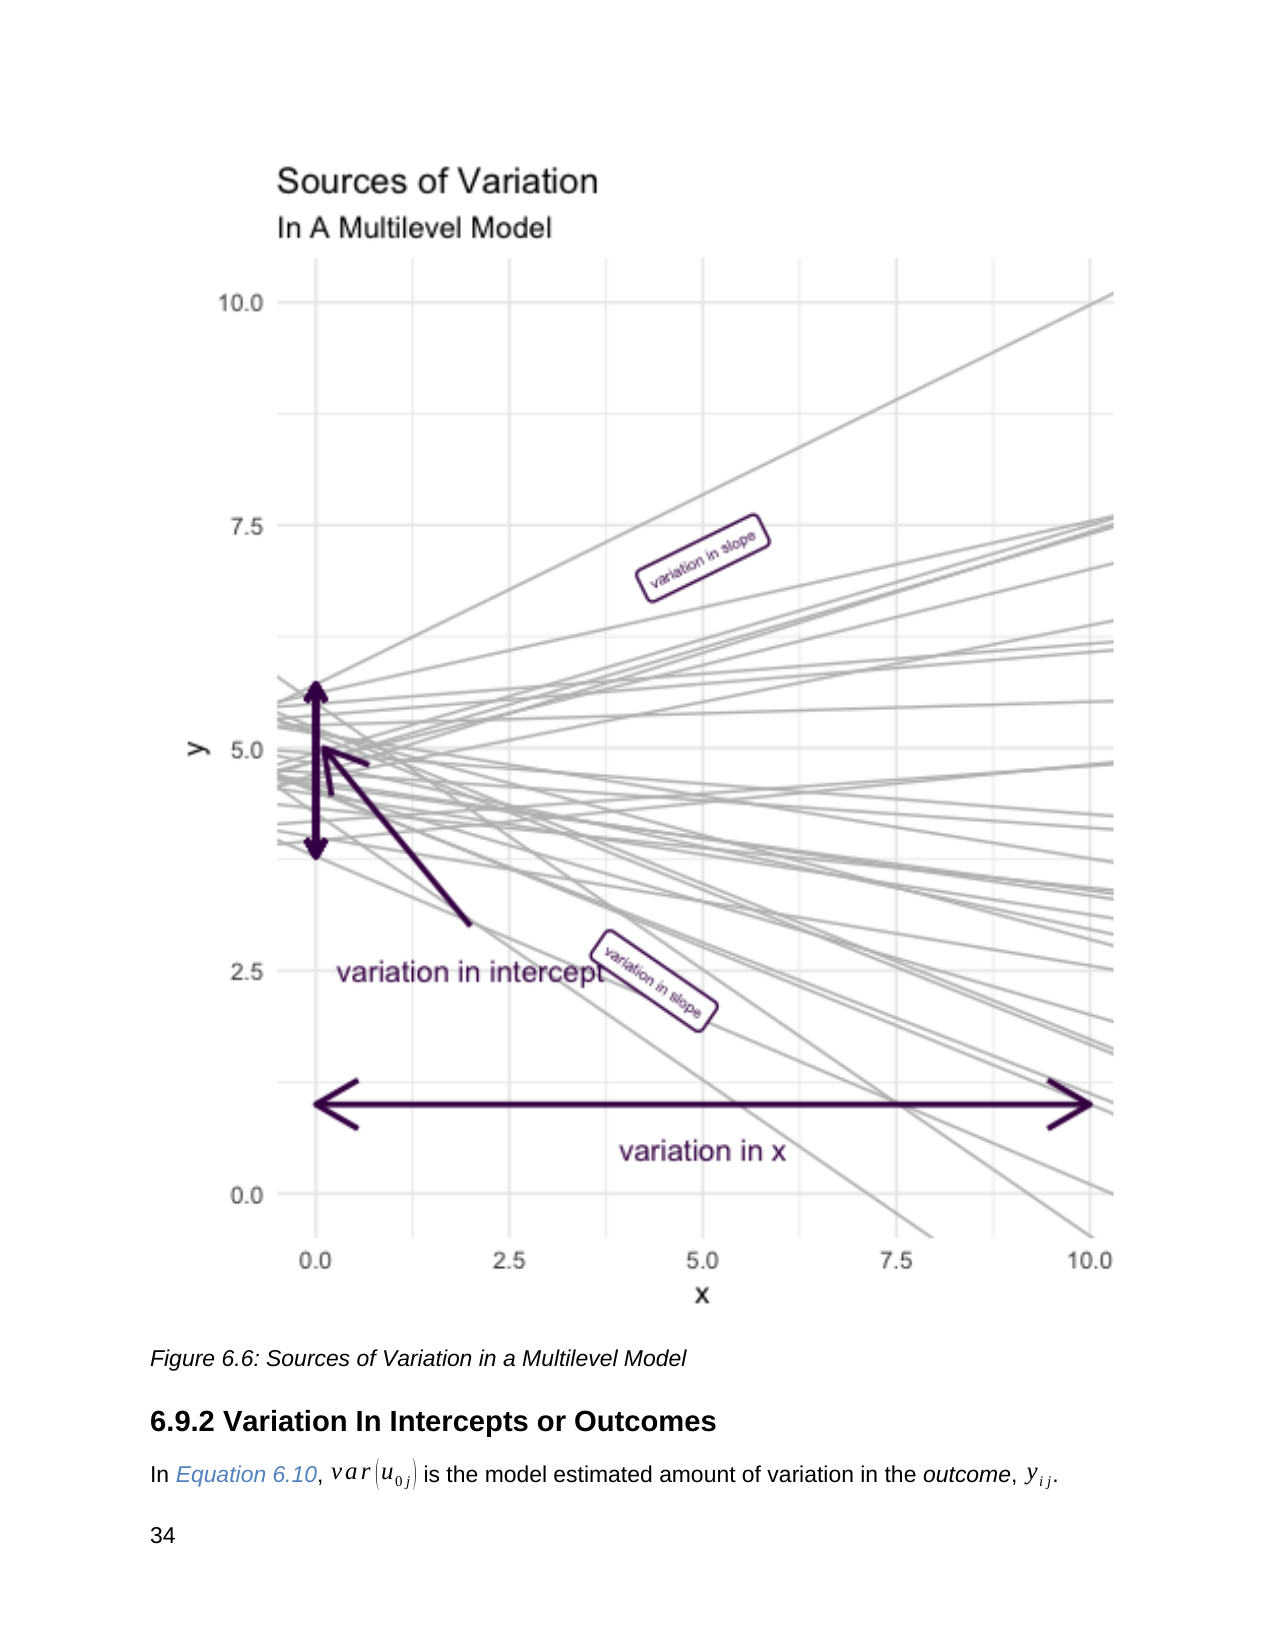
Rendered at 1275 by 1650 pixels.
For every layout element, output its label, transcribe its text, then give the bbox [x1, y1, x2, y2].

subtitle 6.9.2 Variation In Intercepts or Outcomes [150, 1404, 1125, 1438]
picture [168, 153, 1114, 1324]
text In Equation 6.10, is the model estimated amount of variation in the outcome, . [150, 1457, 1125, 1491]
table_header Figure 6.6: Sources of Variation in a Multilevel Model [139, 150, 1114, 1383]
